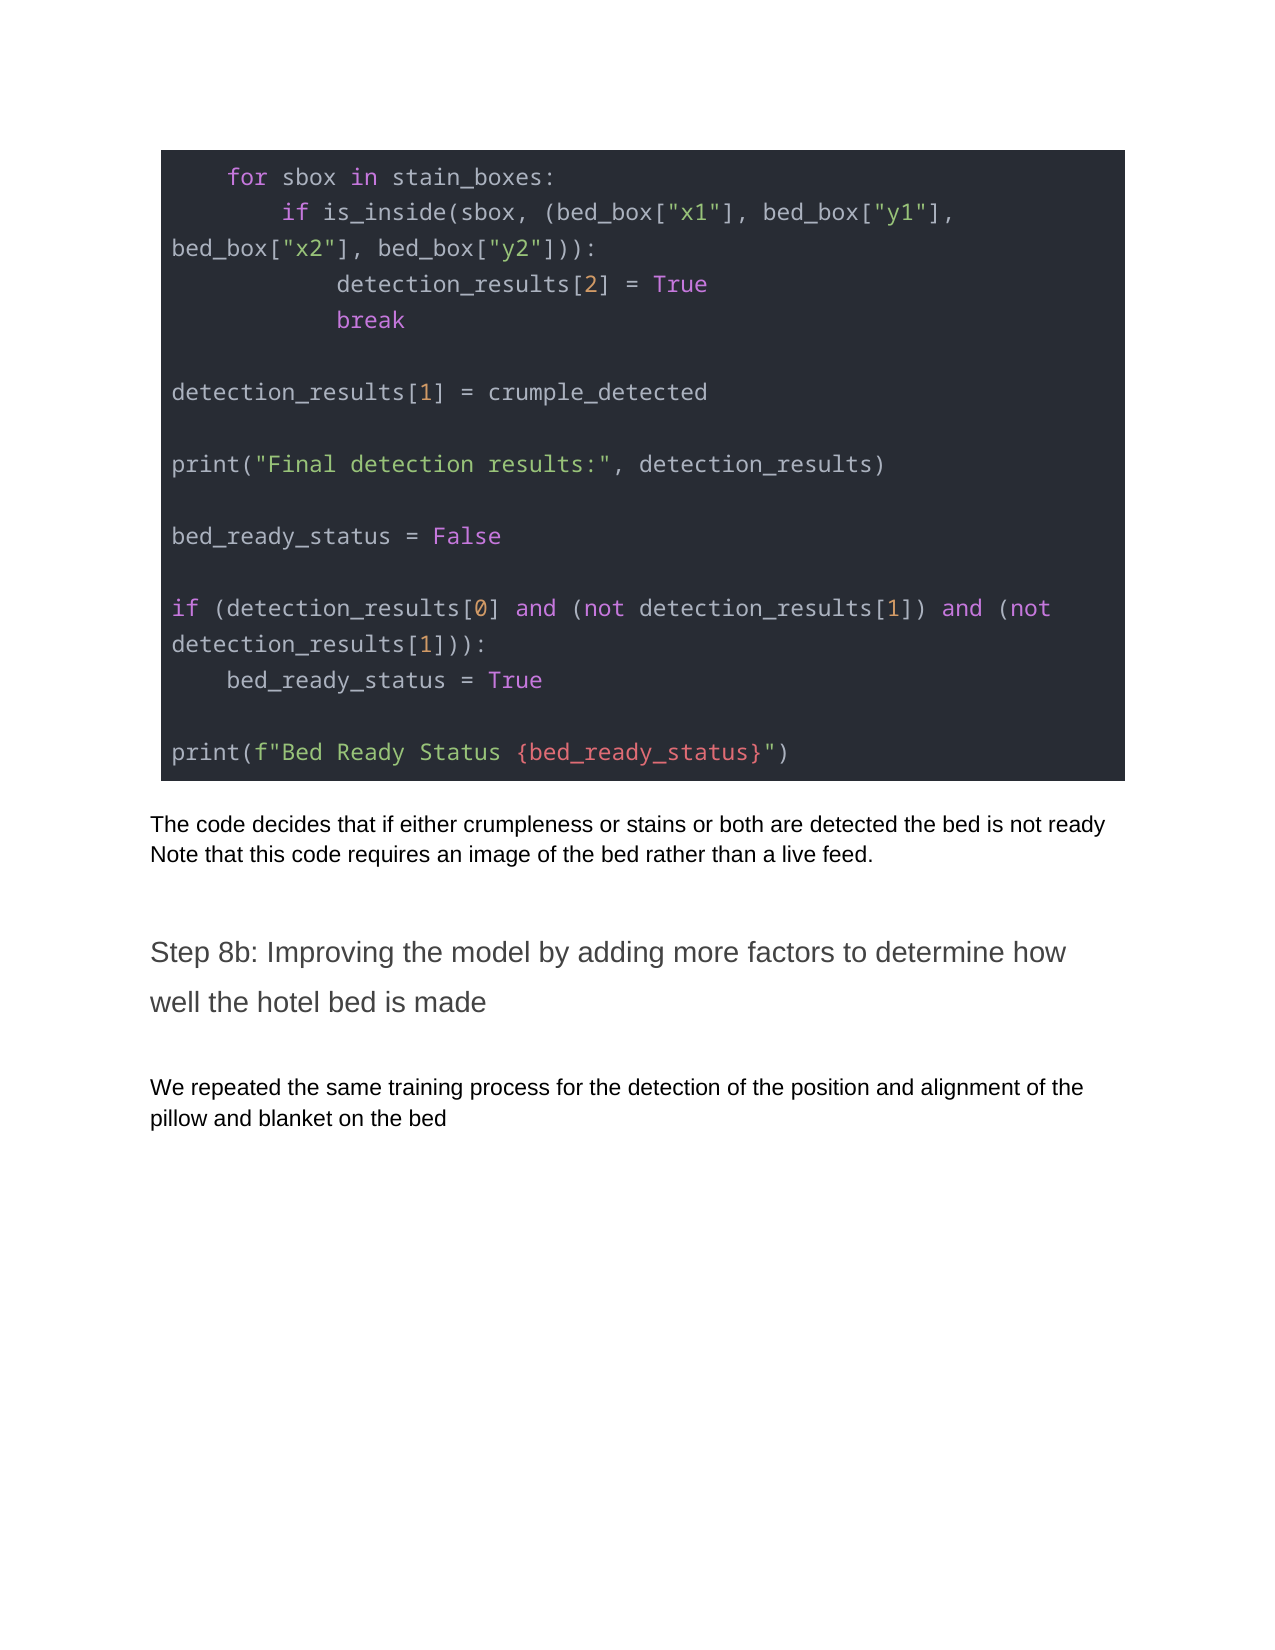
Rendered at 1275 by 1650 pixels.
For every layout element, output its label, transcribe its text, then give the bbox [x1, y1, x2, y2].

subtitle Step 8b: Improving the model by adding more factors to determine how well the hotel bed is made [150, 935, 1125, 1019]
text The code decides that if either crumpleness or stains or both are detected the bed is not ready [150, 811, 1125, 837]
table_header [161, 150, 1125, 781]
text We repeated the same training process for the detection of the position and alignment of the pillow and blanket on the bed [150, 1074, 1125, 1131]
text Note that this code requires an image of the bed rather than a live feed. [150, 841, 1125, 868]
